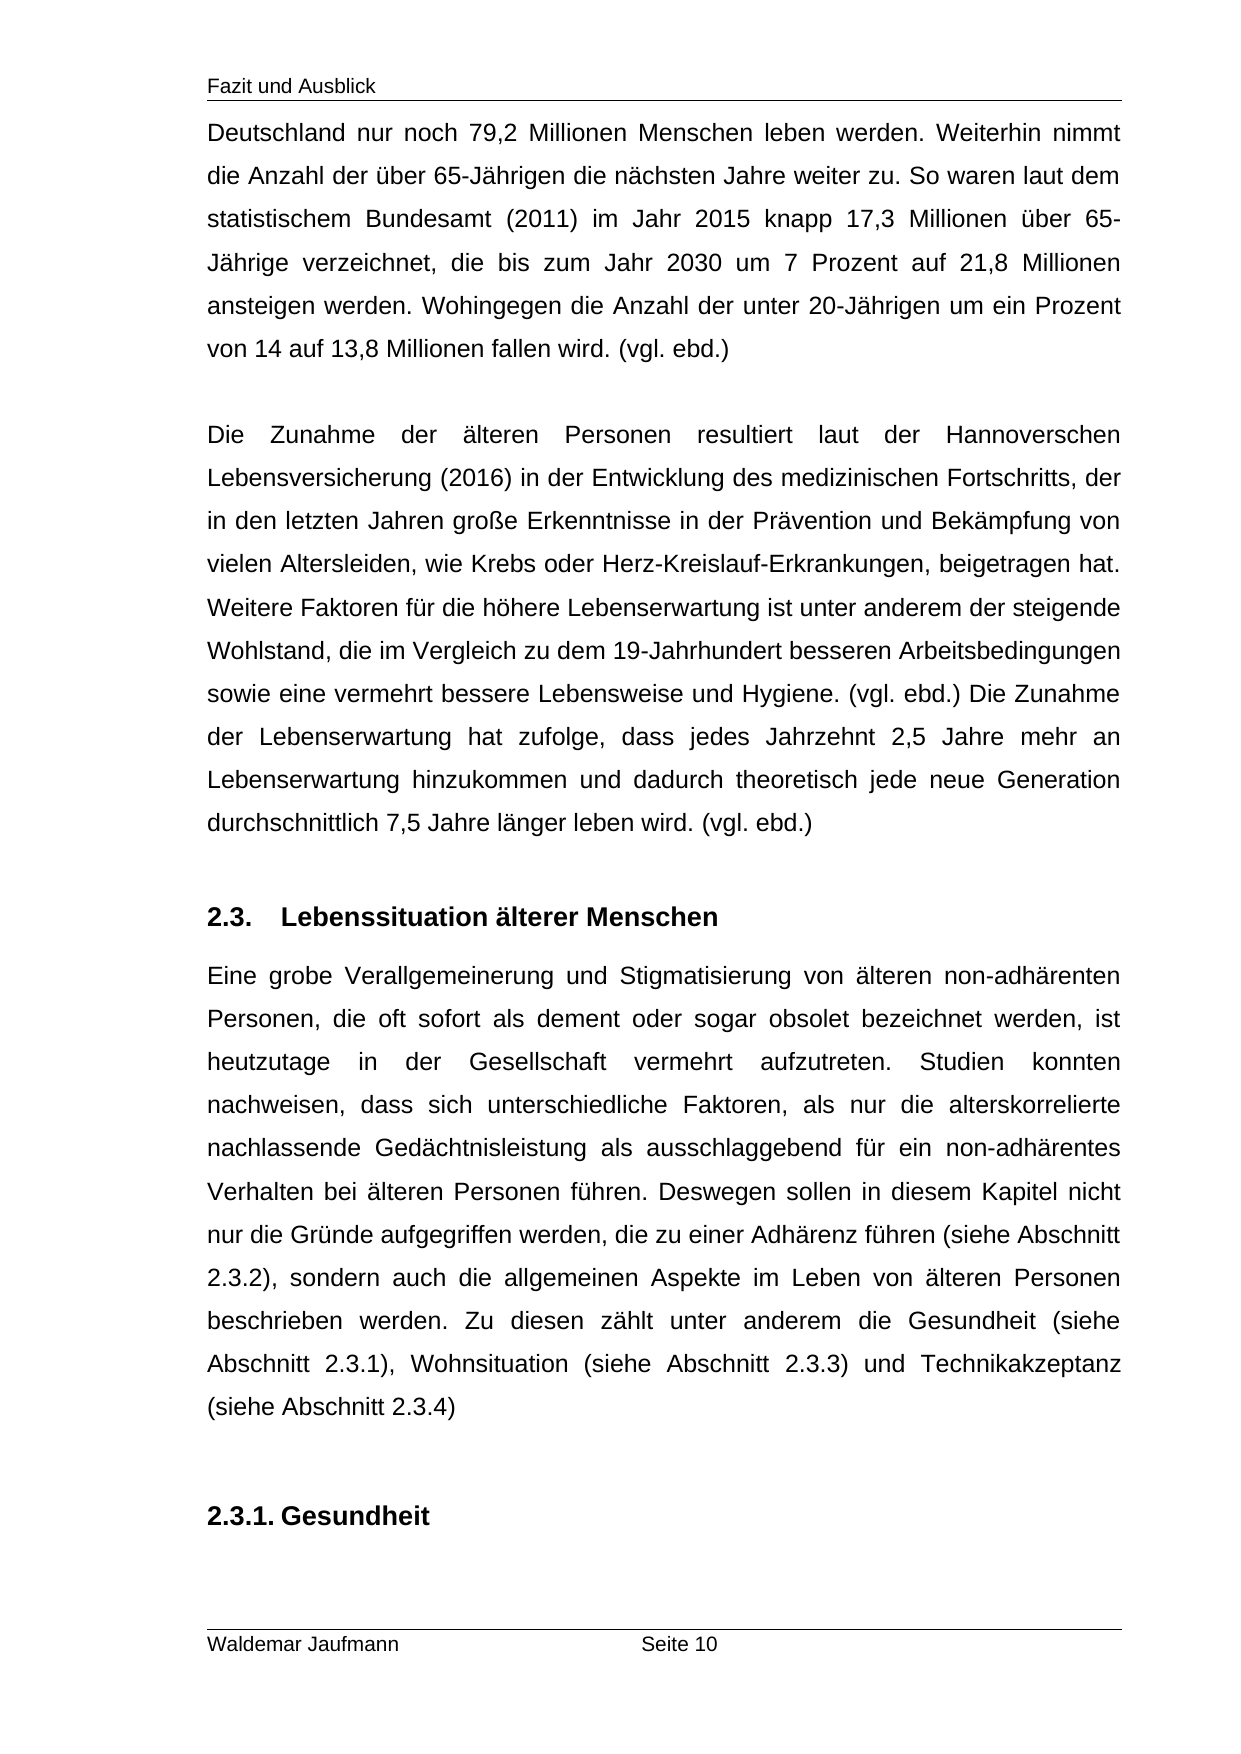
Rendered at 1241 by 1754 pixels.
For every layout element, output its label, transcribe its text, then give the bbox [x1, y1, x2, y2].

subtitle Lebenssituation älterer Menschen [207, 901, 1122, 932]
text Die Zunahme der älteren Personen resultiert laut der Hannoverschen Lebensversicherung (2016) in der Entwicklung des medizinischen Fortschritts, der in den letzten Jahren große Erkenntnisse in der Prävention und Bekämpfung von vielen Altersleiden, wie Krebs oder Herz-Kreislauf-Erkrankungen, beigetragen hat. Weitere Faktoren für die höhere Lebenserwartung ist unter anderem der steigende Wohlstand, die im Vergleich zu dem 19-Jahrhundert besseren Arbeitsbedingungen sowie eine vermehrt bessere Lebensweise und Hygiene. (vgl. ebd.) Die Zunahme der Lebenserwartung hat zufolge, dass jedes Jahrzehnt 2,5 Jahre mehr an Lebenserwartung hinzukommen und dadurch theoretisch jede neue Generation durchschnittlich 7,5 Jahre länger leben wird. (vgl. ebd.) [207, 420, 1122, 837]
text Eine grobe Verallgemeinerung und Stigmatisierung von älteren non-adhärenten Personen, die oft sofort als dement oder sogar obsolet bezeichnet werden, ist heutzutage in der Gesellschaft vermehrt aufzutreten. Studien konnten nachweisen, dass sich unterschiedliche Faktoren, als nur die alterskorrelierte nachlassende Gedächtnisleistung als ausschlaggebend für ein non-adhärentes Verhalten bei älteren Personen führen. Deswegen sollen in diesem Kapitel nicht nur die Gründe aufgegriffen werden, die zu einer Adhärenz führen (siehe Abschnitt 2.3.2), sondern auch die allgemeinen Aspekte im Leben von älteren Personen beschrieben werden. Zu diesen zählt unter anderem die Gesundheit (siehe Abschnitt 2.3.1), Wohnsituation (siehe Abschnitt 2.3.3) und Technikakzeptanz (siehe Abschnitt 2.3.4) [207, 961, 1122, 1421]
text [207, 118, 1122, 362]
subtitle Gesundheit [207, 1499, 1122, 1532]
